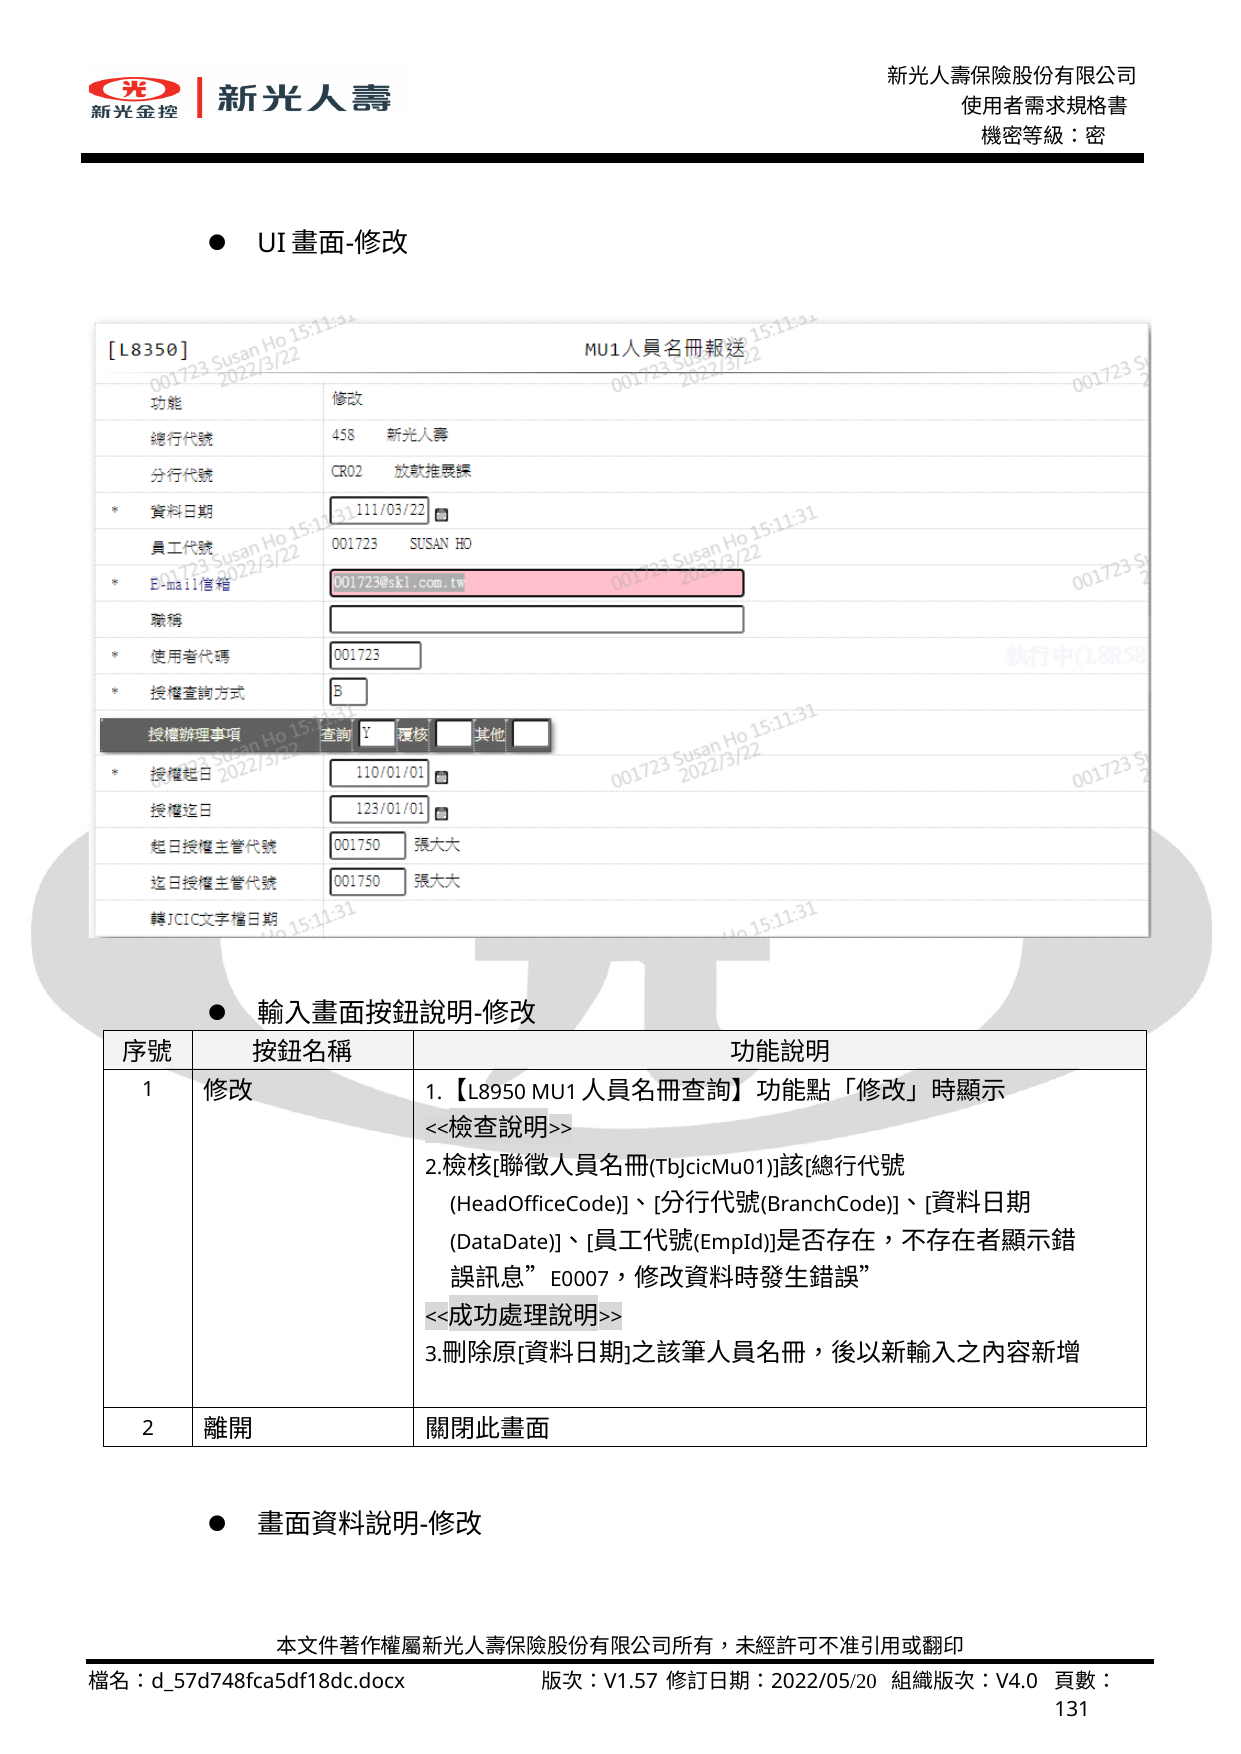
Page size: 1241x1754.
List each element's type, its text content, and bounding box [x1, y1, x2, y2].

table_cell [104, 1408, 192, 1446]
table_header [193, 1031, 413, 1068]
list 輸入畫面按鈕說明-修改 [207, 991, 1152, 1030]
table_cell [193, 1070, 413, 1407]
picture [25, 315, 1215, 1166]
list 畫面資料說明-修改 [207, 1484, 1152, 1559]
picture [88, 61, 414, 118]
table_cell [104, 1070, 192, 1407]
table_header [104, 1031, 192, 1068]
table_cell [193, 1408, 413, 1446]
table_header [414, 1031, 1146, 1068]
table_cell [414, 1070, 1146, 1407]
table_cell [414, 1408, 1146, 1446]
list UI畫面-修改 [207, 203, 1152, 278]
